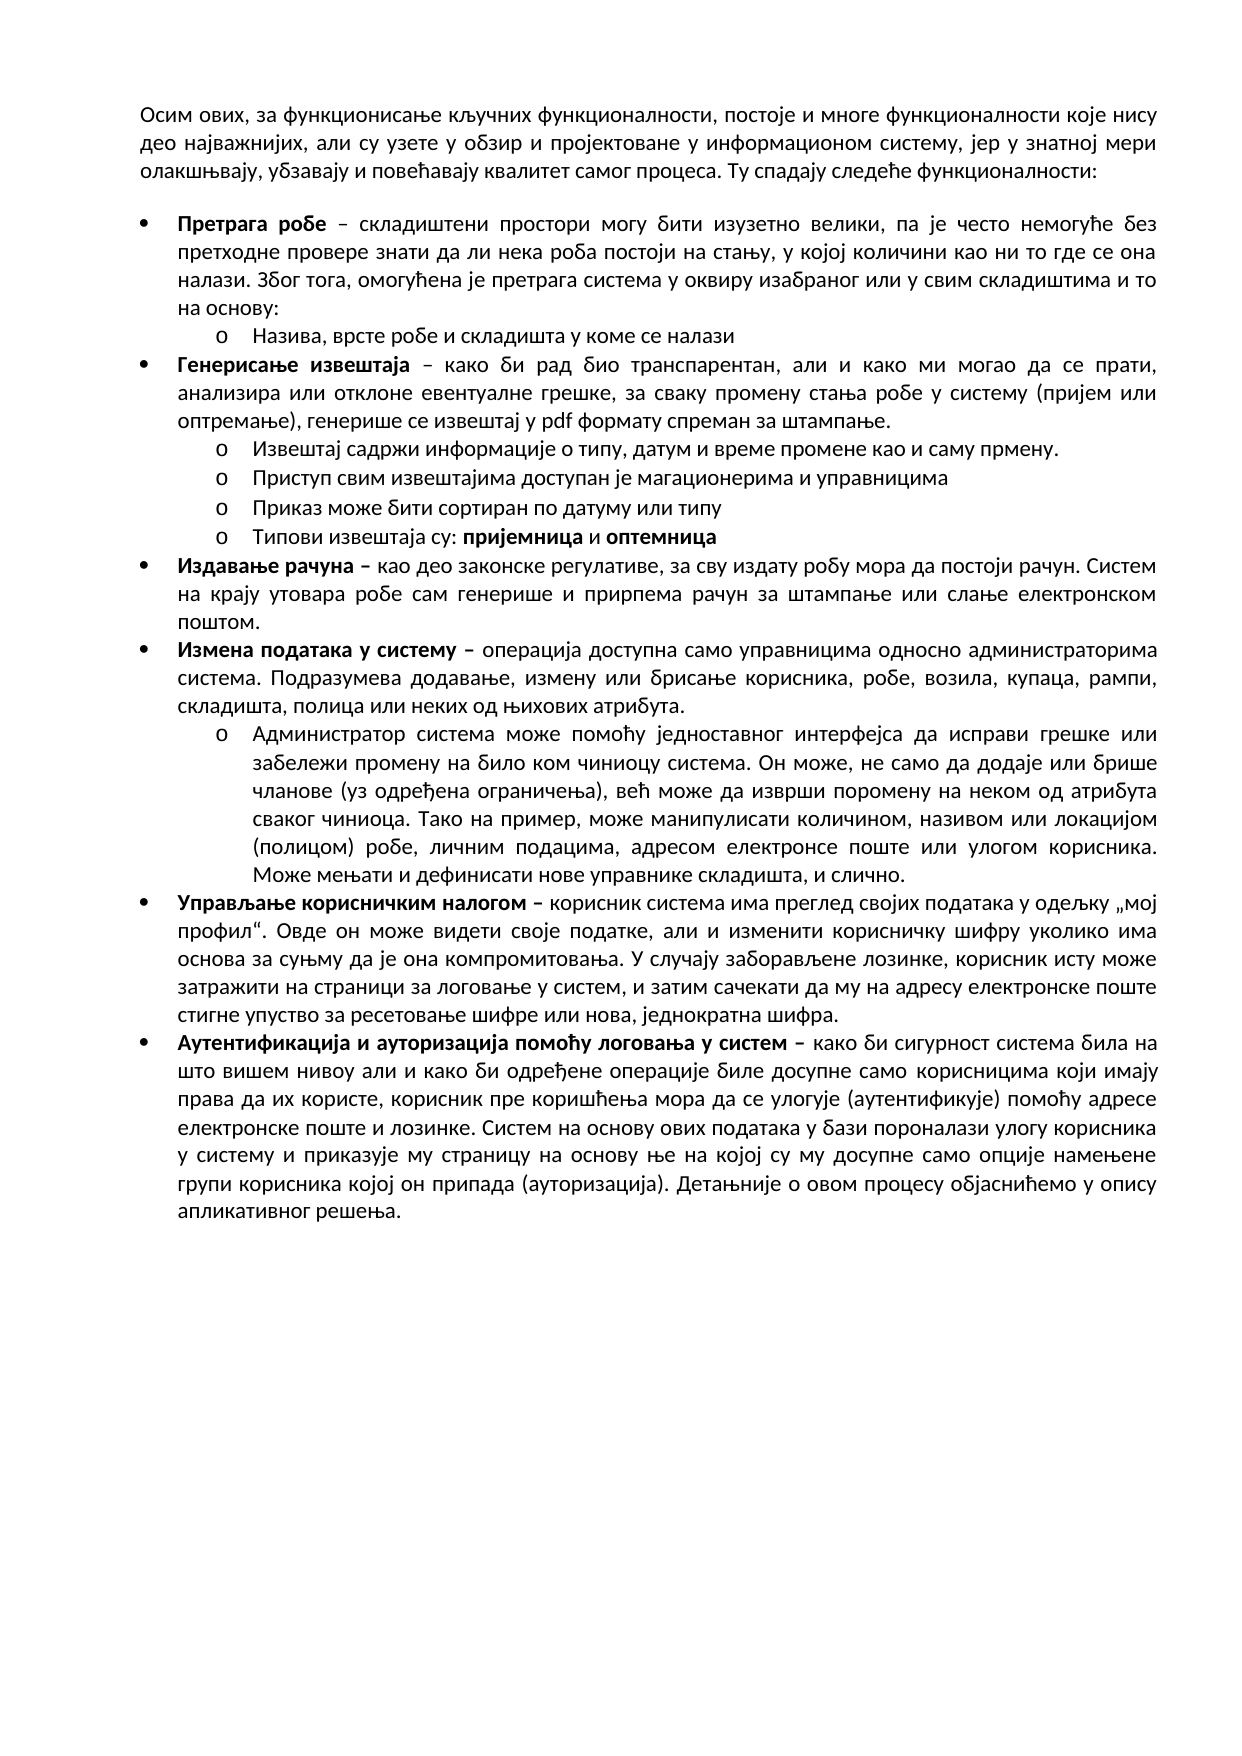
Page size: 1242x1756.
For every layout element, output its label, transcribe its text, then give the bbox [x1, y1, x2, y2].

list Претрага робе – складиштени простори могу бити изузетно велики, па је често немогуће без претходне провере знати да ли нека роба постоји на стању, у којој количини као ни то где се она налази. Због тога, омогућена је претрага система у оквиру изабраног или у свим складиштима и то на основу: [140, 209, 1159, 321]
list Управљање корисничким налогом – корисник система има преглед својих података у одељку „мој профил“. Овде он може видети своје податке, али и изменити корисничку шифру уколико има основа за суњму да је она компромитовања. У случају заборављене лозинке, корисник исту може затражити на страници за логовање у систем, и затим сачекати да му на адресу електронске поште стигне упуство за ресетовање шифре или нова, једнократна шифра. [140, 888, 1159, 1028]
list Аутентификација и ауторизација помоћу логовања у систем – како би сигурност система била на што вишем нивоу али и како би одређене операције биле досупне само корисницима који имају права да их користе, корисник пре коришћења мора да се улогује (аутентификује) помоћу адресе електронске поште и лозинке. Систем на основу ових података у бази пороналази улогу корисника у систему и приказује му страницу на основу ње на којој су му досупне само опције намењене групи корисника којој он припада (ауторизација). Детањније о овом процесу објаснићемо у опису апликативног решења. [140, 1028, 1159, 1225]
list Приступ свим извештајима доступан је магационерима и управницима [215, 463, 1159, 493]
list Администратор система може помоћу једноставног интерфејса да исправи грешке или забележи промену на било ком чиниоцу система. Он може, не само да додаје или брише чланове (уз одређена ограничења), већ може да изврши поромену на неком од атрибута сваког чиниоца. Тако на пример, може манипулисати количином, називом или локацијом (полицом) робе, личним подацима, адресом електронсе поште или улогом корисника. Може мењати и дефинисати нове управнике складишта, и слично. [215, 719, 1159, 888]
list Назива, врсте робе и складишта у коме се налази [215, 321, 1159, 350]
list Генерисање извештаја – како би рад био транспарентан, али и како ми могао да се прати, анализира или отклоне евентуалне грешке, за сваку промену стања робе у систему (пријем или оптремање), генерише се извештај у pdf формату спреман за штампање. [140, 350, 1159, 434]
list Извештај садржи информације о типу, датум и време промене као и саму прмену. [215, 434, 1159, 463]
text Осим ових, за функционисање кључних функционалности, постоје и многе функционалности које нису део најважнијих, али су узете у обзир и пројектоване у информационом систему, јер у знатној мери олакшњвају, убзавају и повећавају квалитет самог процеса. Ту спадају следеће функционалности: [140, 100, 1159, 184]
list Приказ може бити сортиран по датуму или типу [215, 493, 1159, 522]
list Типови извештаја су: пријемница и оптемница [215, 522, 1159, 551]
list Издавање рачуна – као део законске регулативе, за сву издату робу мора да постоји рачун. Систем на крају утовара робе сам генерише и прирпема рачун за штампање или слање електронском поштом. [140, 551, 1159, 635]
list Измена података у систему – операција доступна само управницима односно администраторима система. Подразумева додавање, измену или брисање корисника, робе, возила, купаца, рампи, складишта, полица или неких од њихових атрибута. [140, 635, 1159, 719]
